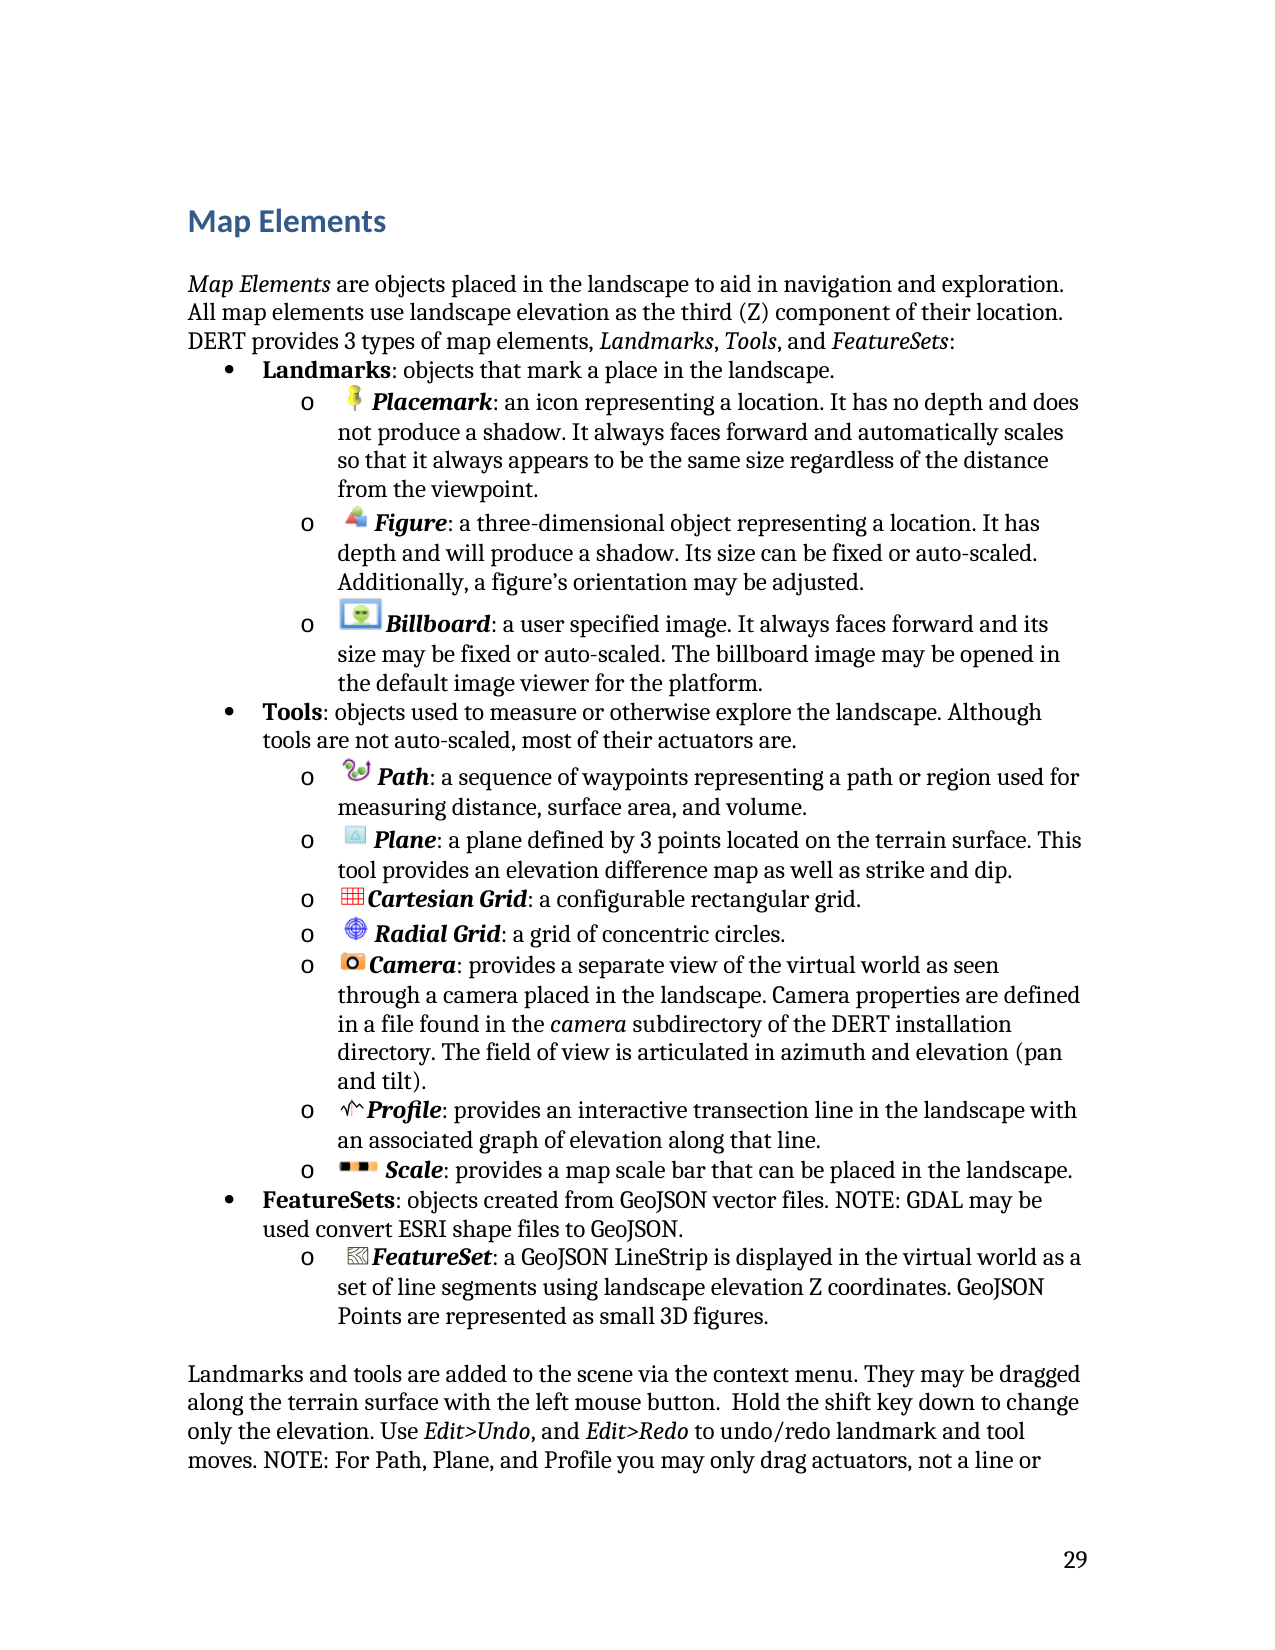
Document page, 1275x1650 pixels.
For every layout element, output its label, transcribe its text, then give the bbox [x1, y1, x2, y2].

list Plane: a plane defined by 3 points located on the terrain surface. This tool provides an elevation difference map as well as strike and dip. [300, 821, 1087, 884]
list Billboard: a user specified image. It always faces forward and its size may be fixed or auto-scaled. The billboard image may be opened in the default image viewer for the platform. [300, 597, 1087, 698]
picture [337, 755, 378, 785]
list Tools: objects used to measure or otherwise explore the landscape. Although tools are not auto-scaled, most of their actuators are. [225, 698, 1087, 755]
picture [337, 821, 374, 849]
subtitle Map Elements [187, 200, 1087, 241]
list Cartesian Grid: a configurable rectangular grid. [300, 884, 1087, 914]
picture [337, 1096, 367, 1119]
list Profile: provides an interactive transection line in the landscape with an associated graph of elevation along that line. [300, 1096, 1087, 1154]
picture [337, 596, 386, 633]
list Figure: a three-dimensional object representing a location. It has depth and will produce a shadow. Its size can be fixed or auto-scaled. Additionally, a figure’s orientation may be adjusted. [300, 504, 1087, 597]
picture [337, 885, 368, 907]
list FeatureSet: a GeoJSON LineStrip is displayed in the virtual world as a set of line segments using landscape elevation Z coordinates. GeoJSON Points are represented as small 3D figures. [300, 1243, 1087, 1331]
picture [343, 1244, 372, 1266]
picture [337, 914, 375, 943]
list Placemark: an icon representing a location. It has no depth and does not produce a shadow. It always faces forward and automatically scales so that it always appears to be the same size regardless of the distance from the viewpoint. [300, 384, 1087, 504]
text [187, 1359, 1087, 1474]
text Map Elements are objects placed in the landscape to aid in navigation and exploration. All map elements use landscape elevation as the third (Z) component of their location. DERT provides 3 types of map elements, Landmarks, Tools, and FeatureSets: [187, 269, 1087, 356]
list FeatureSets: objects created from GeoJSON vector files. NOTE: GDAL may be used convert ESRI shape files to GeoJSON. [225, 1186, 1087, 1243]
picture [337, 384, 372, 411]
picture [337, 503, 375, 532]
list Scale: provides a map scale bar that can be placed in the landscape. [300, 1154, 1087, 1186]
picture [337, 949, 369, 974]
list Path: a sequence of waypoints representing a path or region used for measuring distance, surface area, and volume. [300, 755, 1087, 821]
list Radial Grid: a grid of concentric circles. [300, 914, 1087, 950]
list Camera: provides a separate view of the virtual world as seen through a camera placed in the landscape. Camera properties are defined in a file found in the camera subdirectory of the DERT installation directory. The field of view is articulated in azimuth and elevation (pan and tilt). [300, 950, 1087, 1096]
list Landmarks: objects that mark a place in the landscape. [225, 356, 1087, 384]
picture [337, 1154, 380, 1179]
